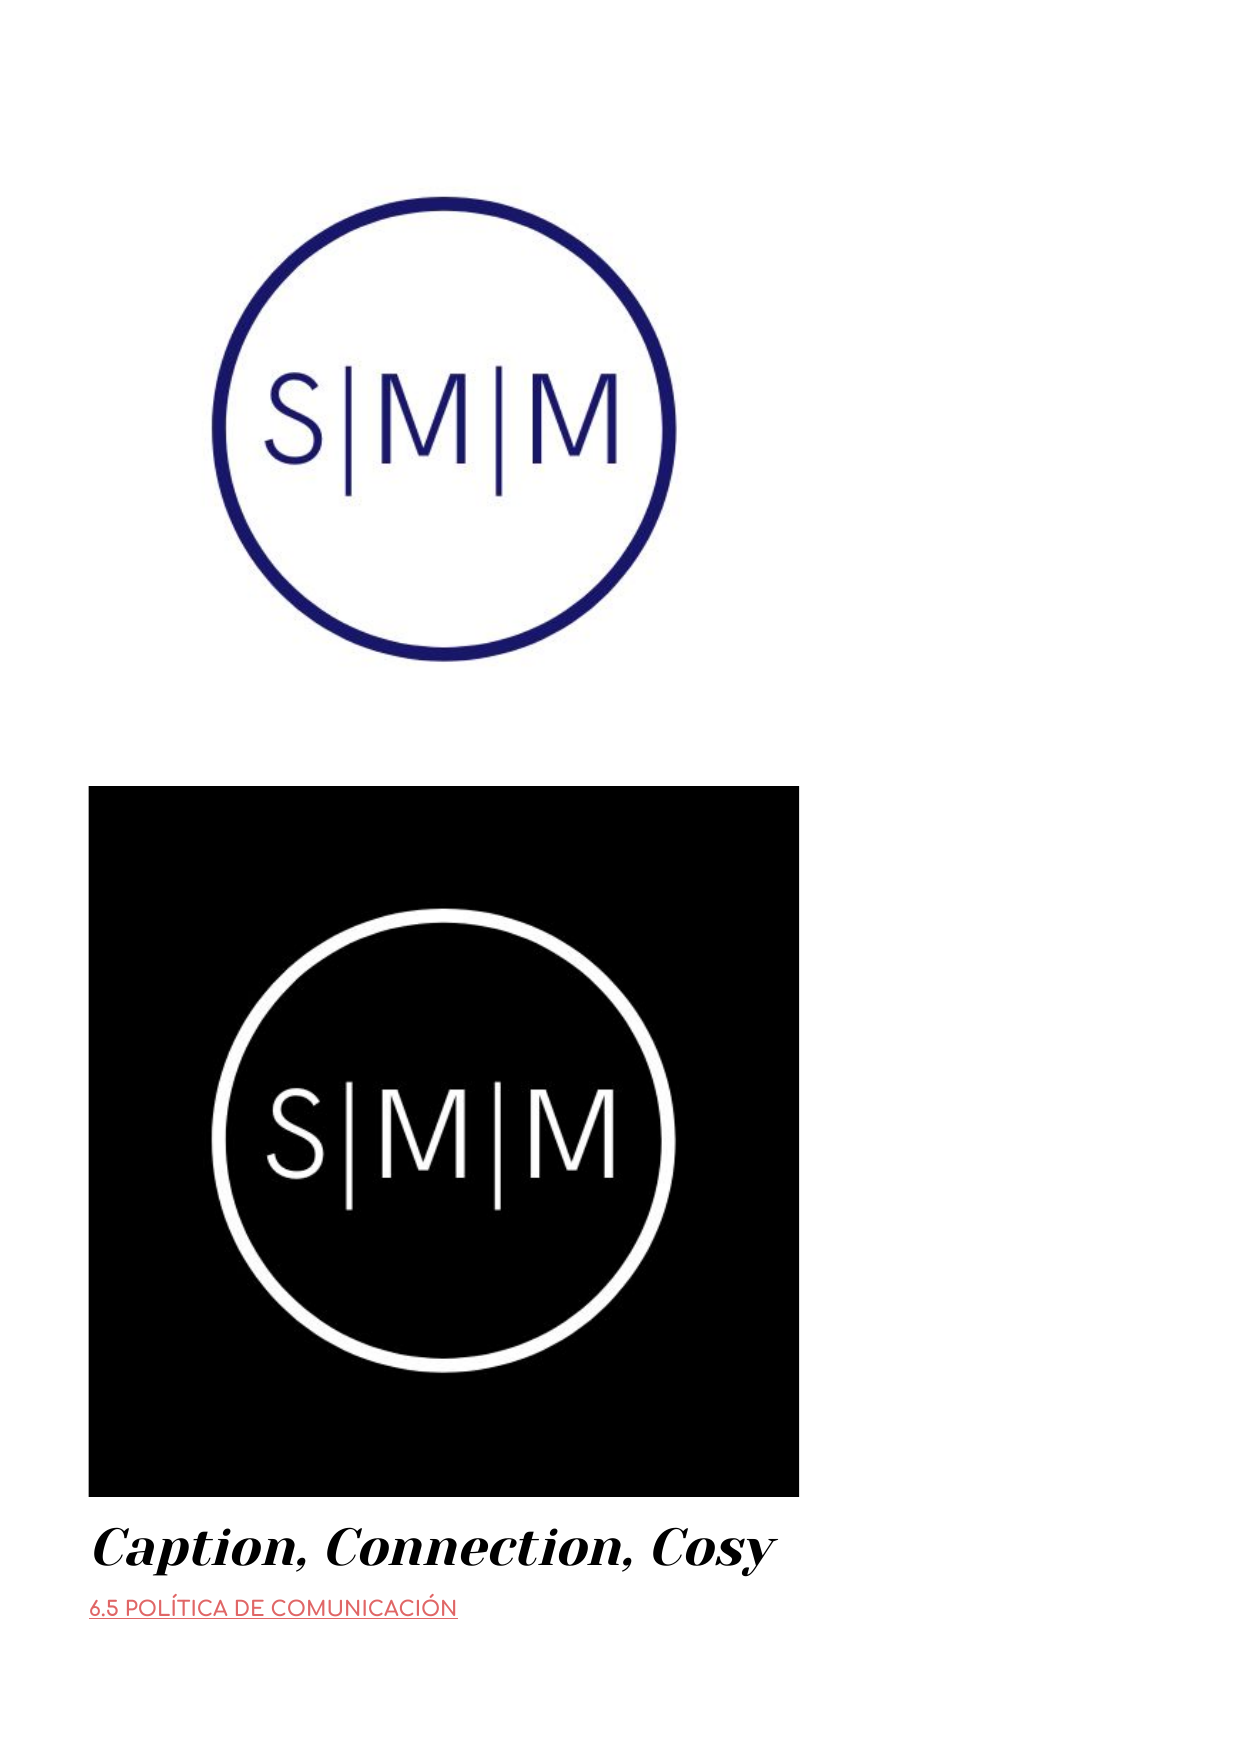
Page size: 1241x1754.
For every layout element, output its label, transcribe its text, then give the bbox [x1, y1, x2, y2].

text 6.5 POLÍTICA DE COMUNICACIÓN [88, 1598, 1152, 1622]
text Caption, Connection, Cosy [88, 1517, 1152, 1578]
picture [88, 73, 801, 1497]
